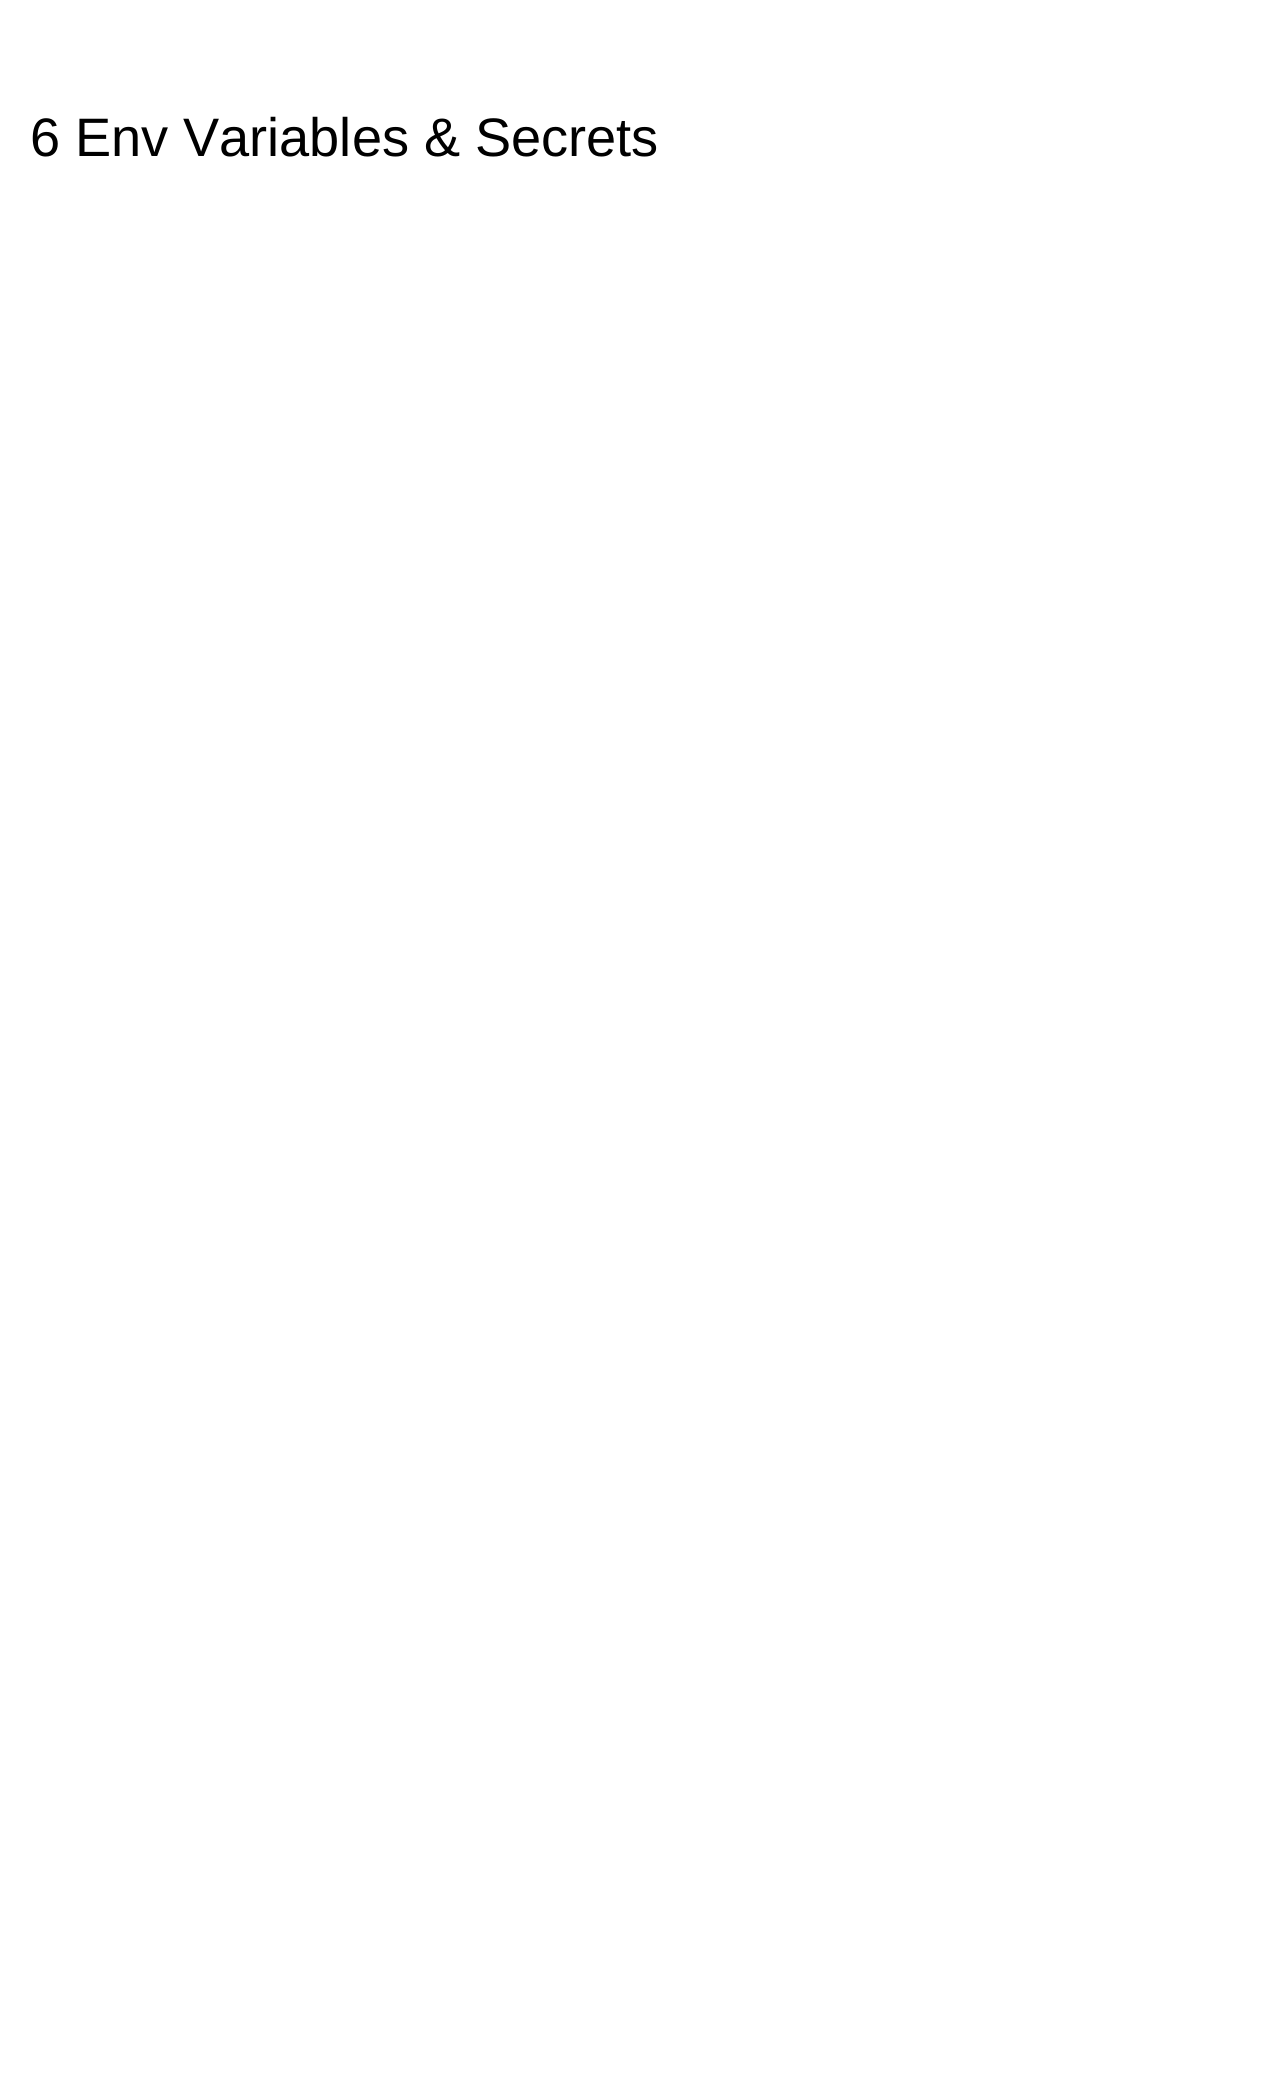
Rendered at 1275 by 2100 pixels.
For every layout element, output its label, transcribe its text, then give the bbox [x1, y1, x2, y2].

title 6 Env Variables & Secrets [30, 105, 1245, 167]
